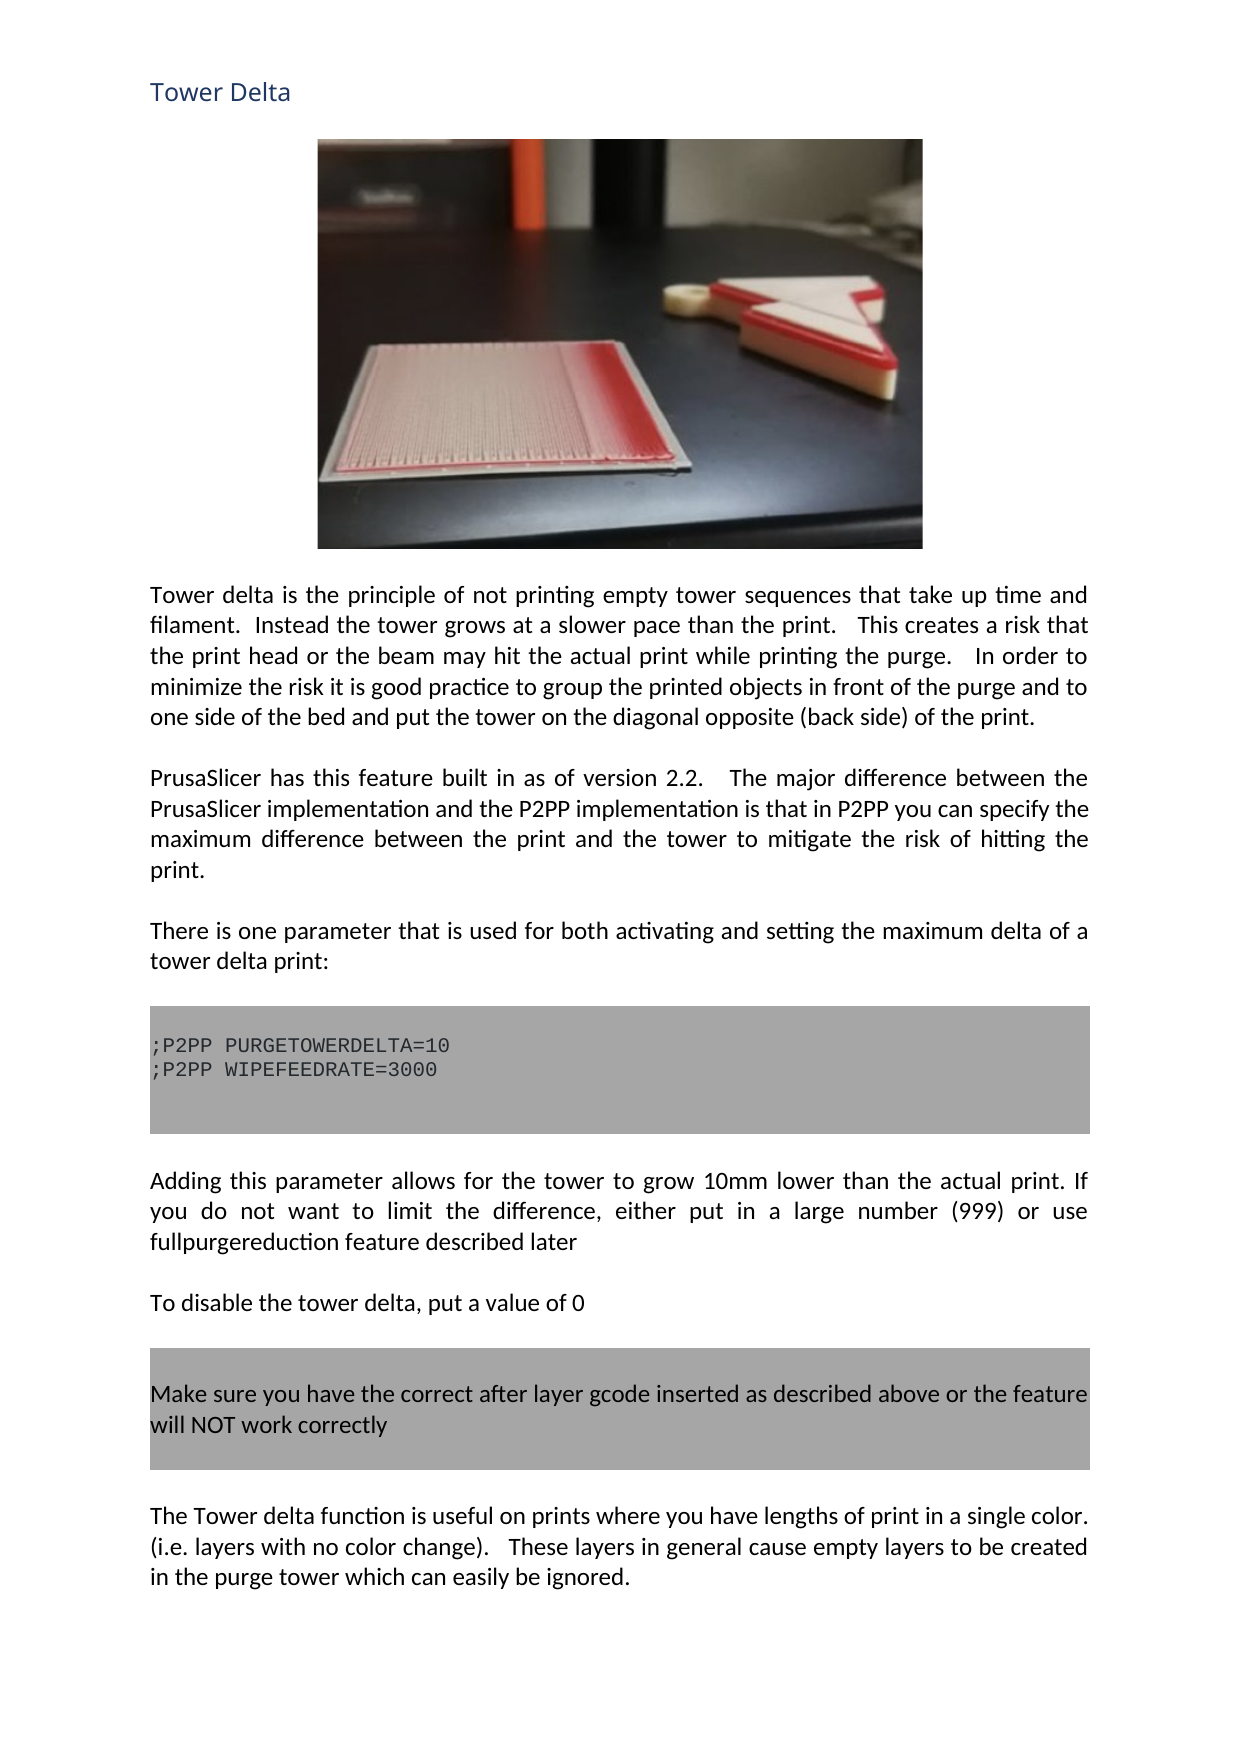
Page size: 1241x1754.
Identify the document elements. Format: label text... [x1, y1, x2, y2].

text ;P2PP WIPEFEEDRATE=3000 [150, 1058, 1090, 1082]
picture [317, 139, 923, 549]
text Tower delta is the principle of not printing empty tower sequences that take up time and filament. Instead the tower grows at a slower pace than the print. This creates a risk that the print head or the beam may hit the actual print while printing the purge. In order to minimize the risk it is good practice to group the printed objects in front of the purge and to one side of the bed and put the tower on the diagonal opposite (back side) of the print. [150, 579, 1090, 732]
text The Tower delta function is useful on prints where you have lengths of print in a single color. (i.e. layers with no color change). These layers in general cause empty layers to be created in the purge tower which can easily be ignored. [150, 1501, 1090, 1592]
text There is one parameter that is used for both activating and setting the maximum delta of a tower delta print: [150, 915, 1090, 976]
subtitle Tower Delta [150, 74, 1090, 108]
text PrusaSlicer has this feature built in as of version 2.2. The major difference between the PrusaSlicer implementation and the P2PP implementation is that in P2PP you can specify the maximum difference between the print and the tower to mitigate the risk of hitting the print. [150, 762, 1090, 884]
text Adding this parameter allows for the tower to grow 10mm lower than the actual print. If you do not want to limit the difference, either put in a large number (999) or use fullpurgereduction feature described later [150, 1165, 1090, 1256]
text To disable the tower delta, put a value of 0 [150, 1287, 1090, 1317]
text Make sure you have the correct after layer gcode inserted as described above or the feature will NOT work correctly [150, 1378, 1090, 1439]
text ;P2PP PURGETOWERDELTA=10 [150, 1035, 1090, 1058]
